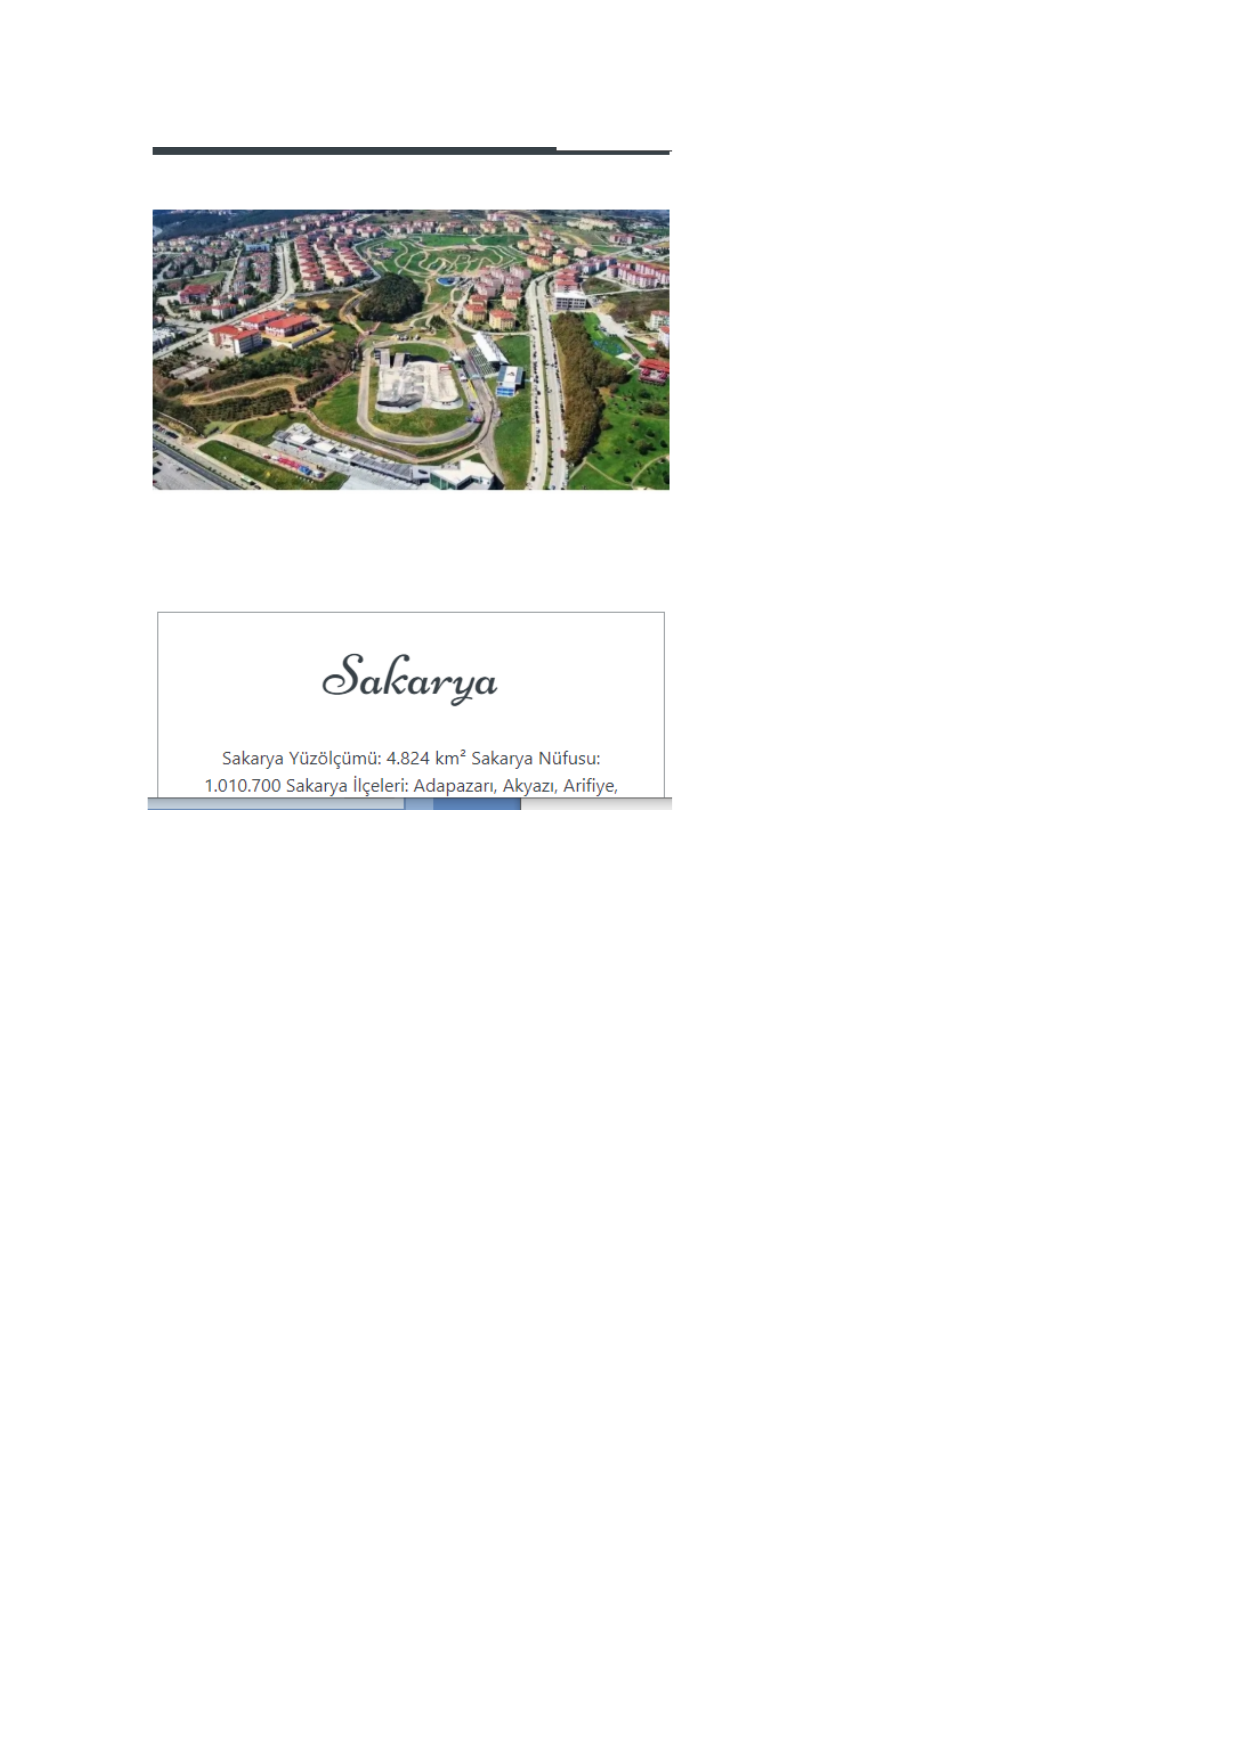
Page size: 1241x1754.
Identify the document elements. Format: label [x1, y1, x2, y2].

picture [147, 147, 673, 810]
